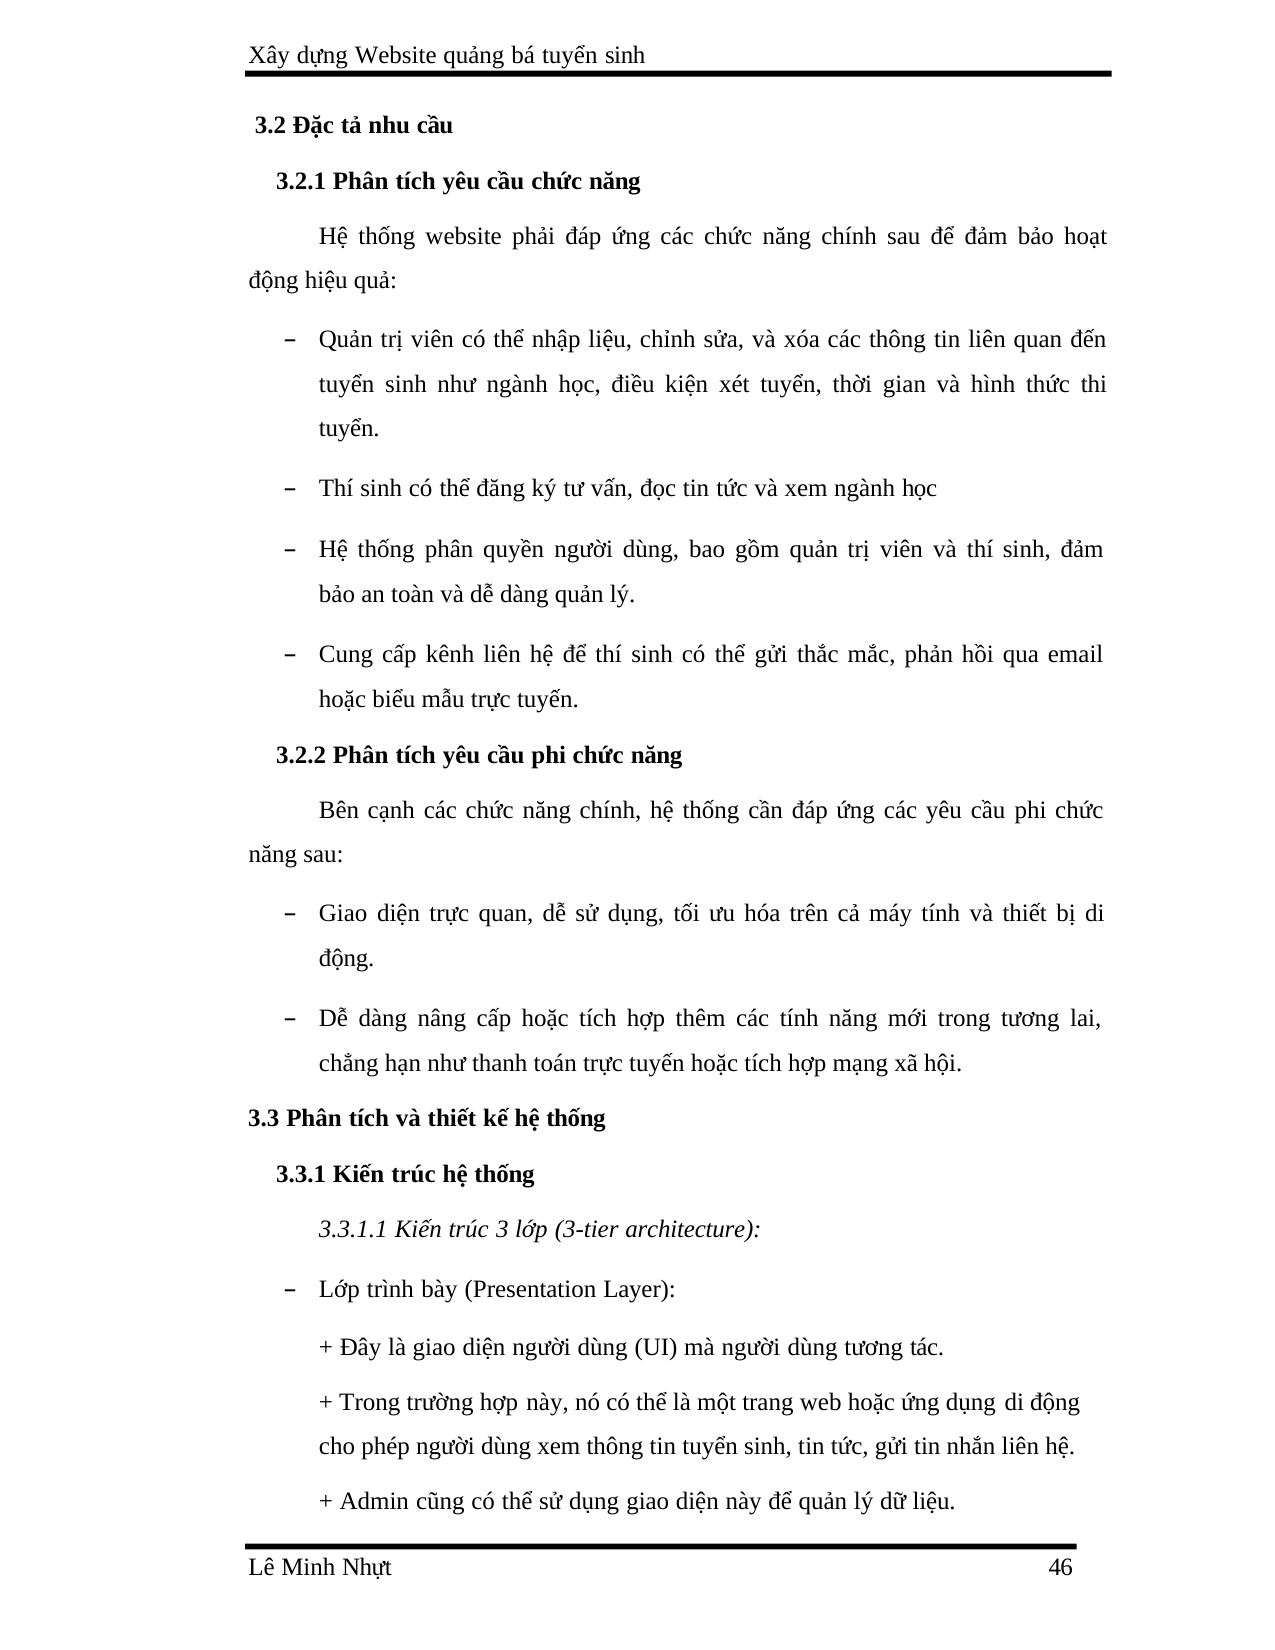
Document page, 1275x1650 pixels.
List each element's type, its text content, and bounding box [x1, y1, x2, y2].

list Quản trị viên có thể nhập liệu, chỉnh sửa, và xóa các thông tin liên quan đến tuyển sinh như ngành học, điều kiện xét tuyển, thời gian và hình thức thi tuyển. [283, 321, 1108, 442]
text Bên cạnh các chức năng chính, hệ thống cần đáp ứng các yêu cầu phi chức năng sau: [248, 795, 1110, 868]
list Hệ thống phân quyền người dùng, bao gồm quản trị viên và thí sinh, đảm bảo an toàn và dễ dàng quản lý. [283, 531, 1108, 608]
subtitle Đặc tả nhu cầu [254, 110, 1162, 139]
list Cung cấp kênh liên hệ để thí sinh có thể gửi thắc mắc, phản hồi qua email hoặc biểu mẫu trực tuyến. [283, 635, 1108, 713]
subtitle Phân tích yêu cầu chức năng [276, 166, 1162, 194]
list Kiến trúc 3 lớp (3-tier architecture): [319, 1214, 1162, 1243]
list Dễ dàng nâng cấp hoặc tích hợp thêm các tính năng mới trong tương lai, chẳng hạn như thanh toán trực tuyến hoặc tích hợp mạng xã hội. [283, 999, 1108, 1077]
list Giao diện trực quan, dễ sử dụng, tối ưu hóa trên cả máy tính và thiết bị di động. [283, 894, 1109, 972]
text Hệ thống website phải đáp ứng các chức năng chính sau để đảm bảo hoạt động hiệu quả: [248, 221, 1108, 294]
subtitle Phân tích yêu cầu phi chức năng [276, 740, 1162, 768]
text + Đây là giao diện người dùng (UI) mà người dùng tương tác. [319, 1332, 1162, 1361]
text + Admin cũng có thể sử dụng giao diện này để quản lý dữ liệu. [319, 1486, 1162, 1515]
subtitle Phân tích và thiết kế hệ thống [248, 1103, 1162, 1132]
text – Lớp trình bày (Presentation Layer): [283, 1271, 1162, 1305]
list Thí sinh có thể đăng ký tư vấn, đọc tin tức và xem ngành học [283, 469, 1162, 503]
subtitle Kiến trúc hệ thống [276, 1159, 1162, 1188]
text + Trong trường hợp này, nó có thể là một trang web hoặc ứng dụng di động cho phép người dùng xem thông tin tuyển sinh, tin tức, gửi tin nhắn liên hệ. [319, 1387, 1110, 1459]
